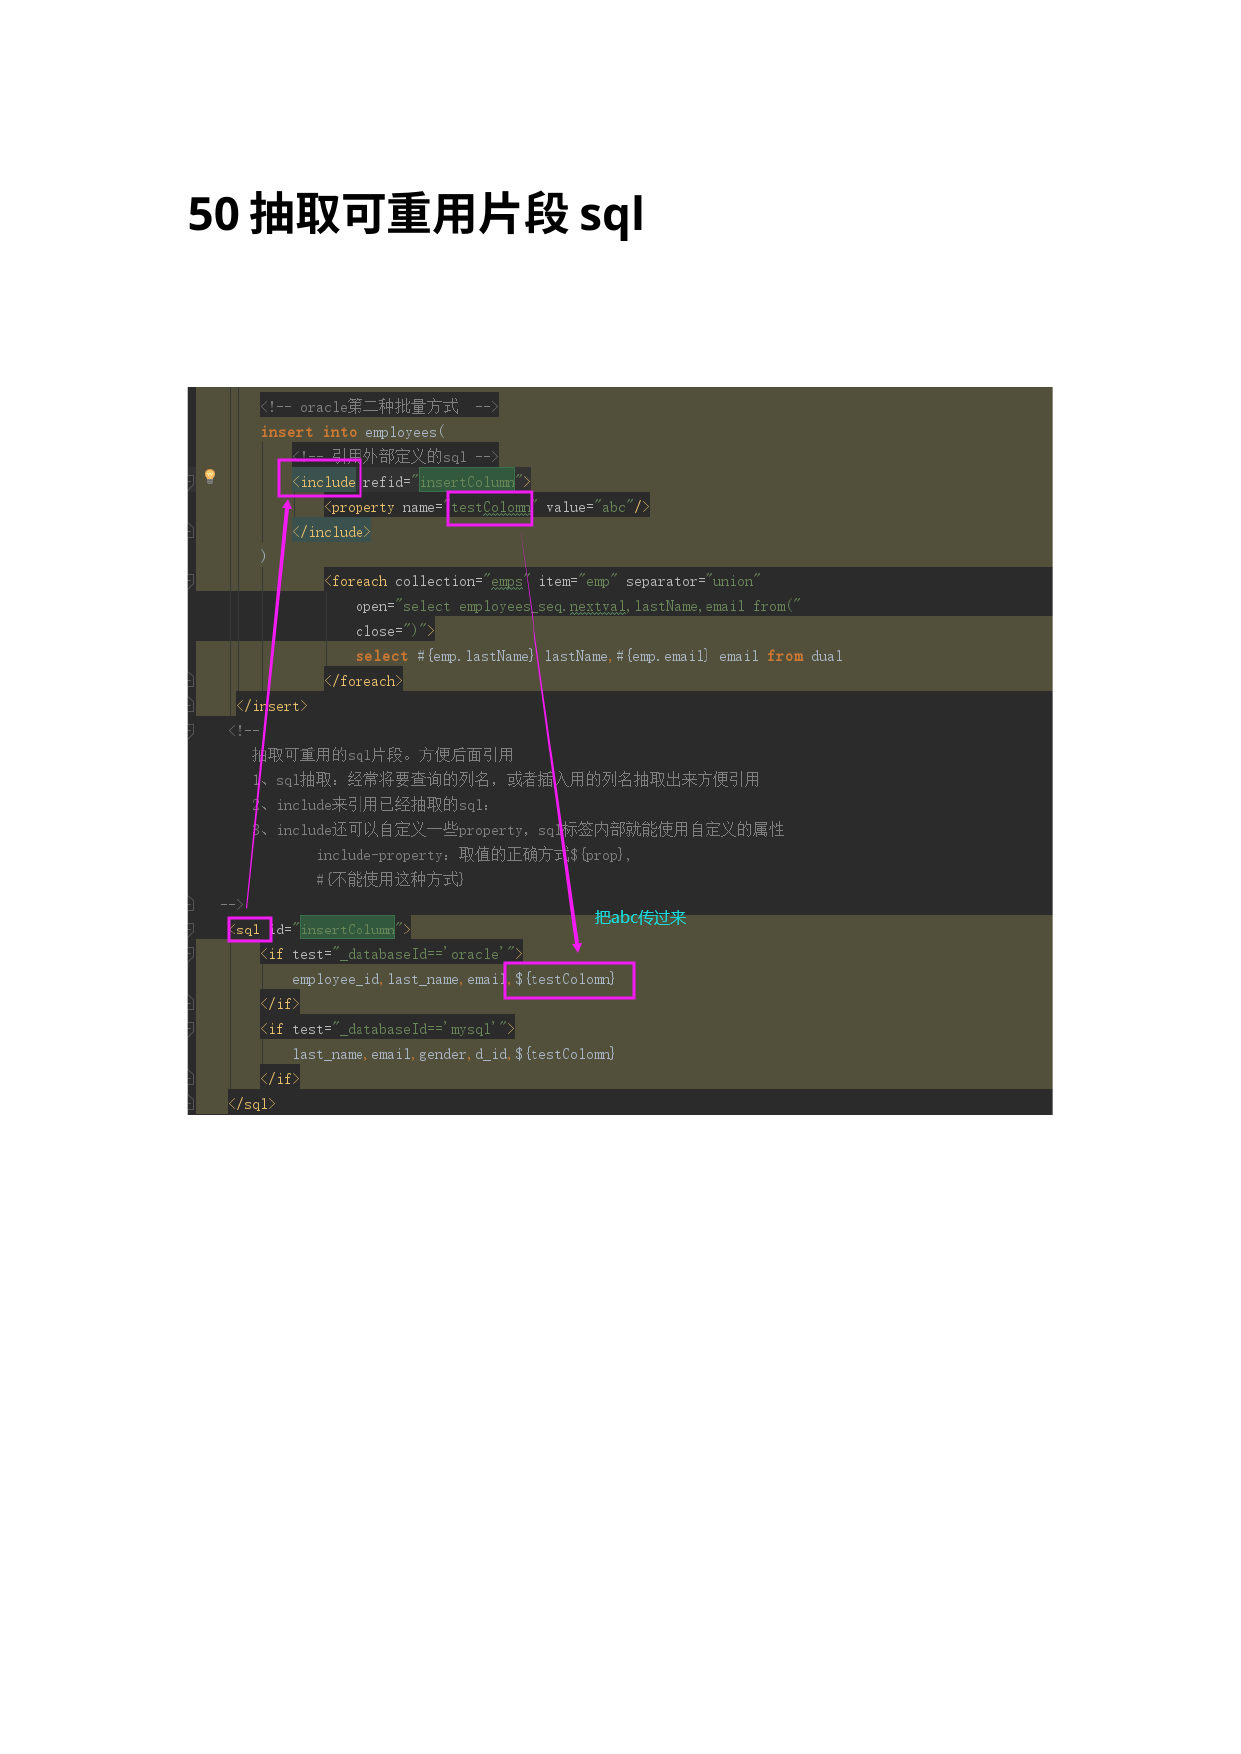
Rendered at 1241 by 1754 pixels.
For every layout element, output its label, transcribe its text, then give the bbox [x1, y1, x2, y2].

subtitle 50抽取可重用片段sql [187, 162, 1053, 259]
picture [187, 387, 1053, 1115]
